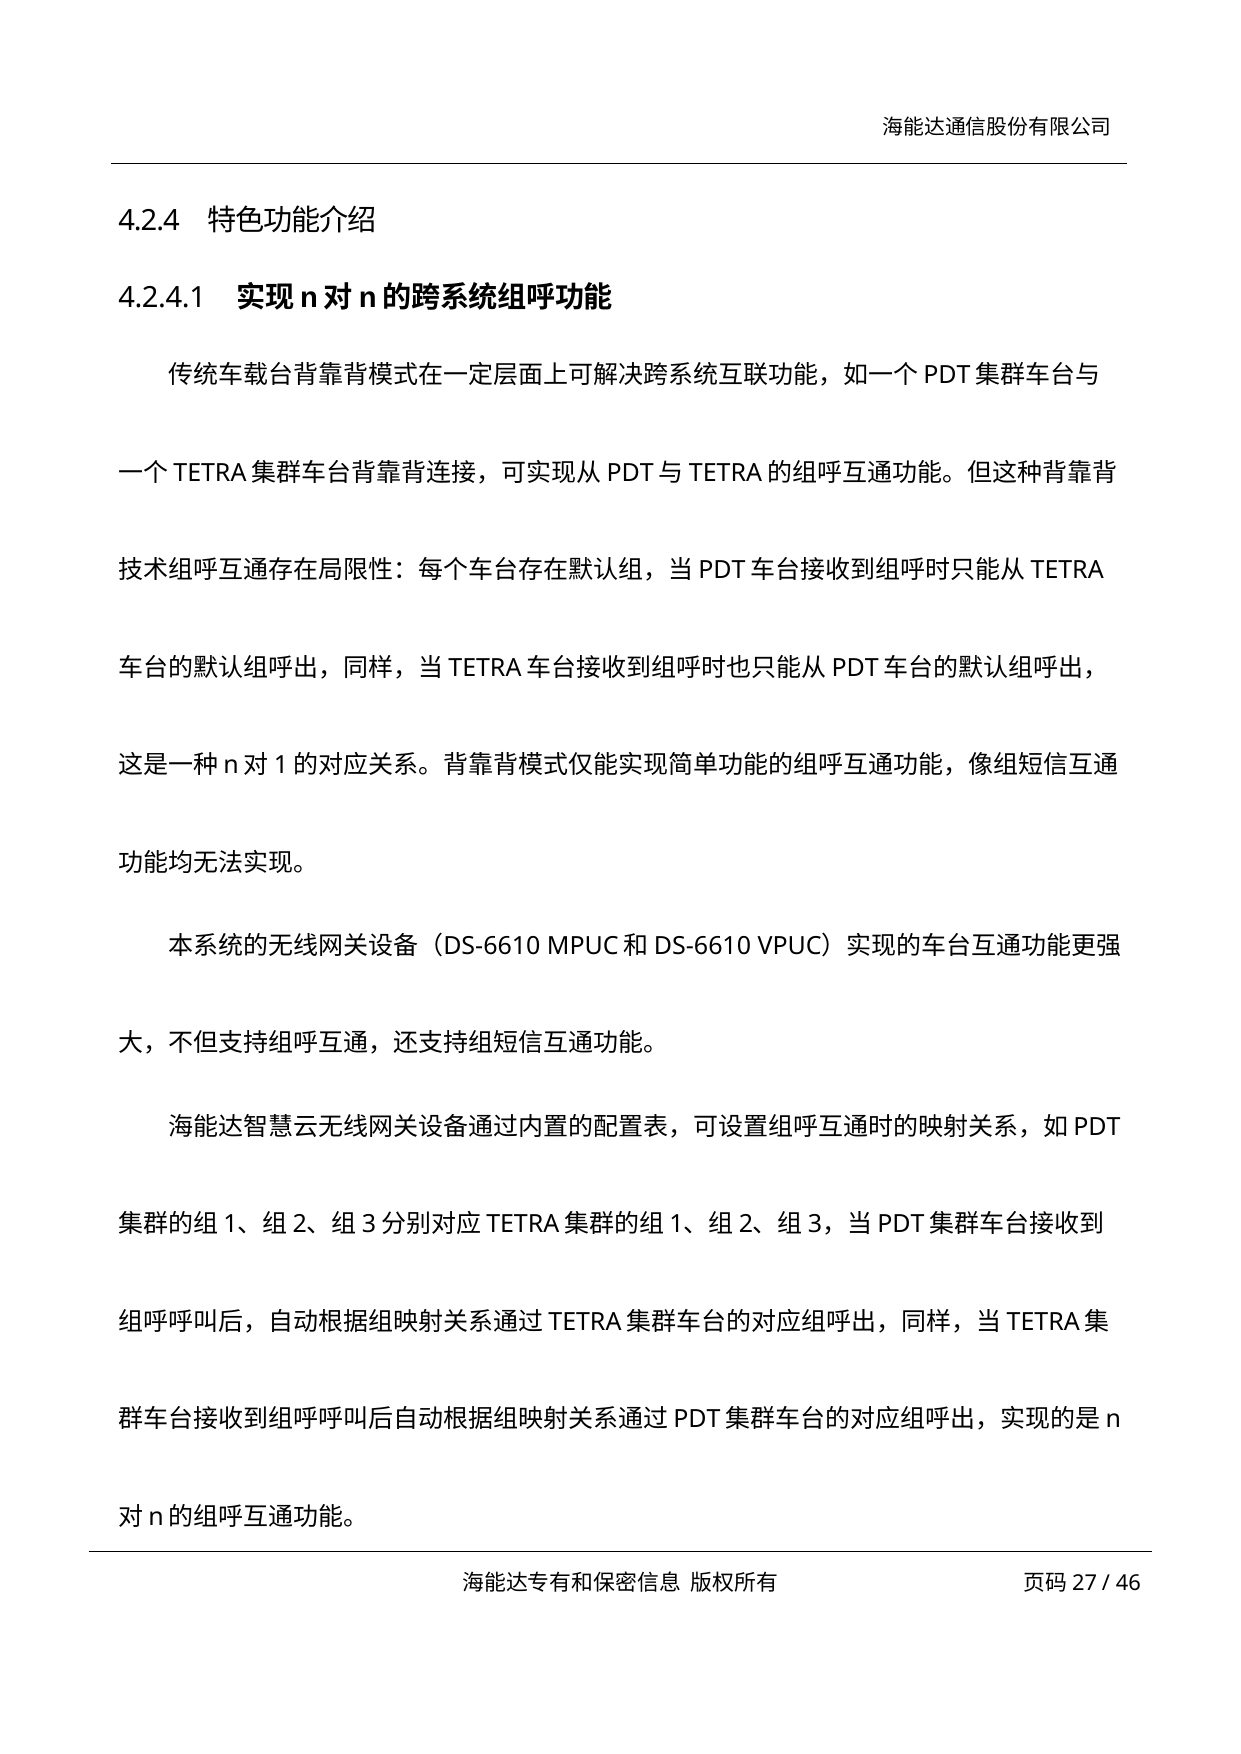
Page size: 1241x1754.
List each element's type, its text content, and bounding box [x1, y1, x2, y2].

subtitle 实现n对n的跨系统组呼功能 [118, 263, 1122, 328]
text 海能达智慧云无线网关设备通过内置的配置表，可设置组呼互通时的映射关系，如PDT集群的组1、组2、组3分别对应TETRA集群的组1、组2、组3，当PDT集群车台接收到组呼呼叫后，自动根据组映射关系通过TETRA集群车台的对应组呼出，同样，当TETRA集群车台接收到组呼呼叫后自动根据组映射关系通过PDT集群车台的对应组呼出，实现的是n对n的组呼互通功能。 [118, 1092, 1122, 1547]
text 本系统的无线网关设备（DS-6610 MPUC和DS-6610 VPUC）实现的车台互通功能更强大，不但支持组呼互通，还支持组短信互通功能。 [118, 911, 1122, 1073]
subtitle 特色功能介绍 [118, 185, 1122, 250]
text 传统车载台背靠背模式在一定层面上可解决跨系统互联功能，如一个PDT集群车台与一个TETRA集群车台背靠背连接，可实现从PDT与TETRA的组呼互通功能。但这种背靠背技术组呼互通存在局限性：每个车台存在默认组，当PDT车台接收到组呼时只能从TETRA车台的默认组呼出，同样，当TETRA车台接收到组呼时也只能从PDT车台的默认组呼出，这是一种n对1的对应关系。背靠背模式仅能实现简单功能的组呼互通功能，像组短信互通功能均无法实现。 [118, 340, 1122, 893]
